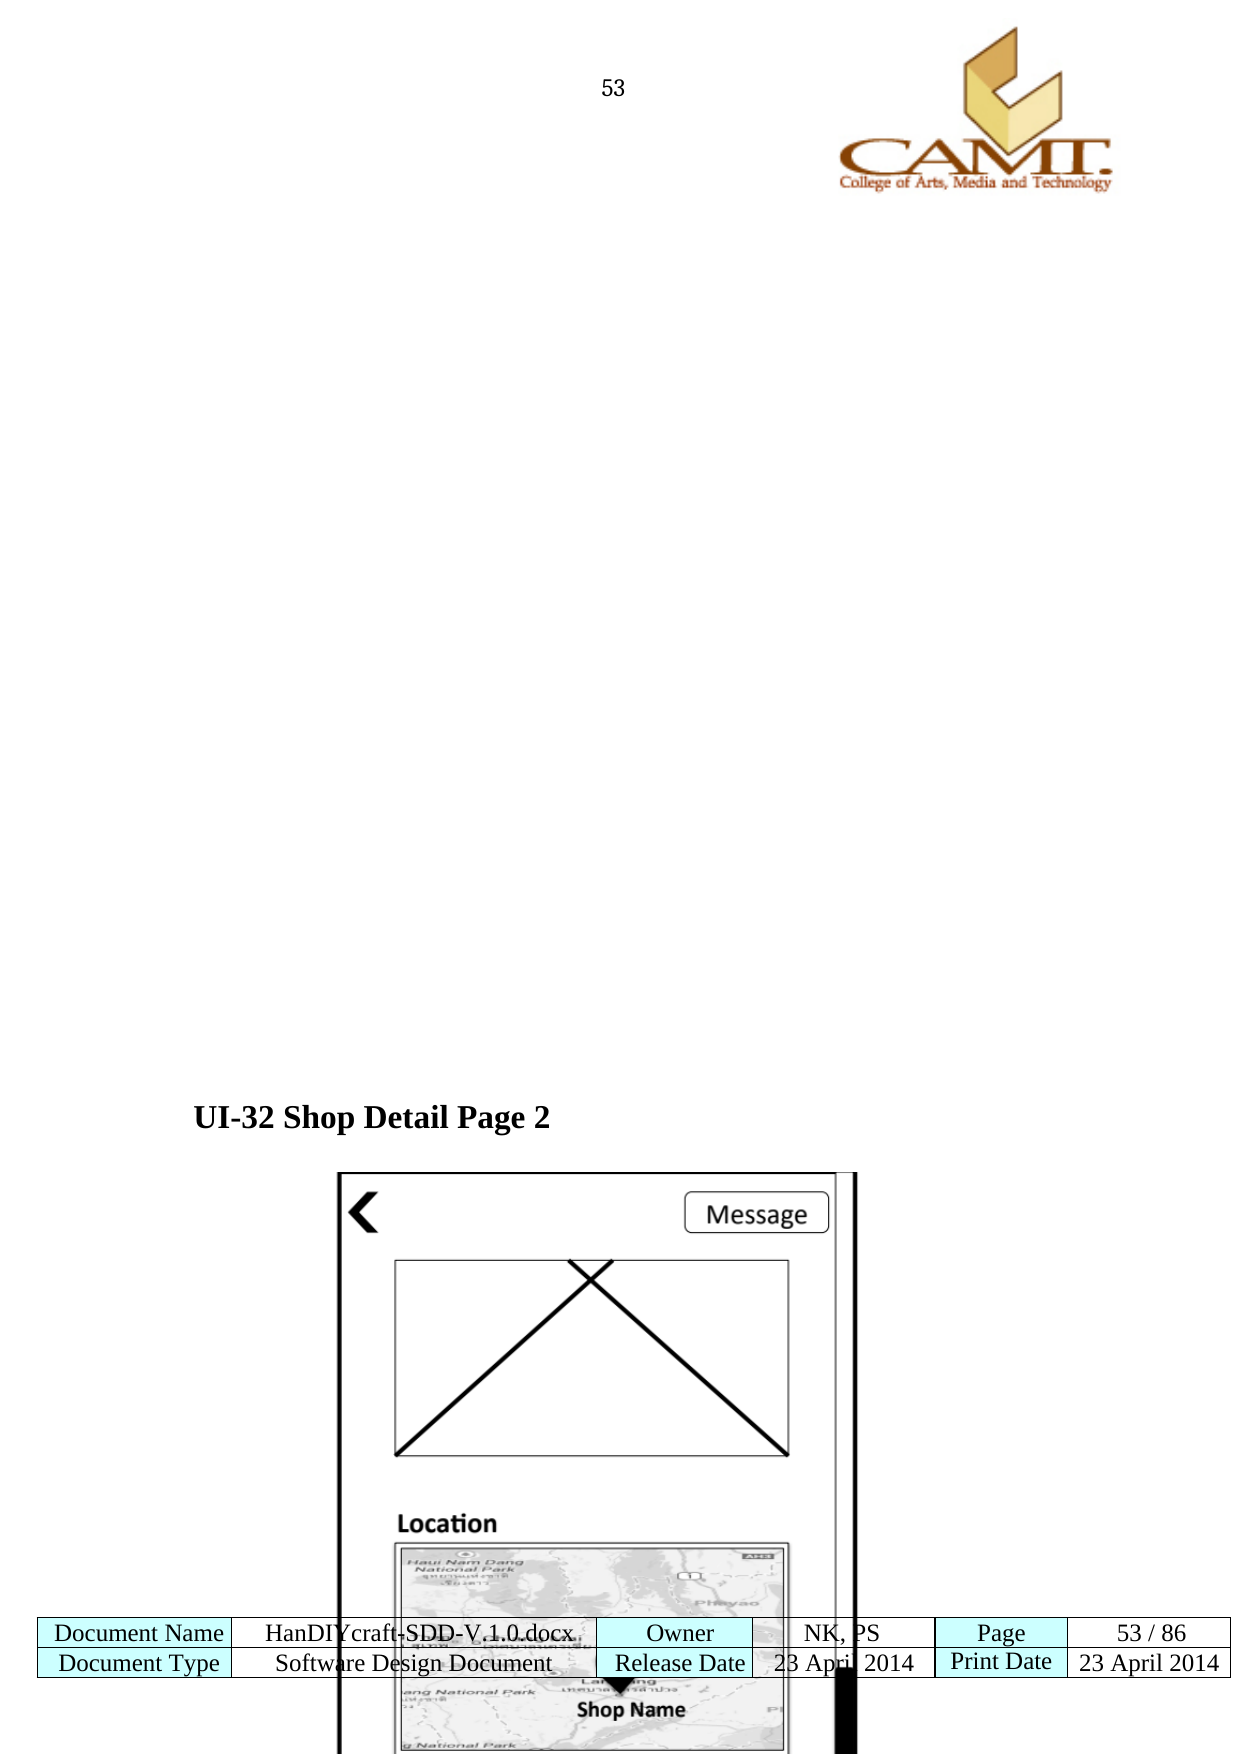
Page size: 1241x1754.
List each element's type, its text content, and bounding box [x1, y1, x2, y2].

text UI-32 Shop Detail Page 2 [118, 1098, 1108, 1136]
picture [755, 18, 1221, 207]
